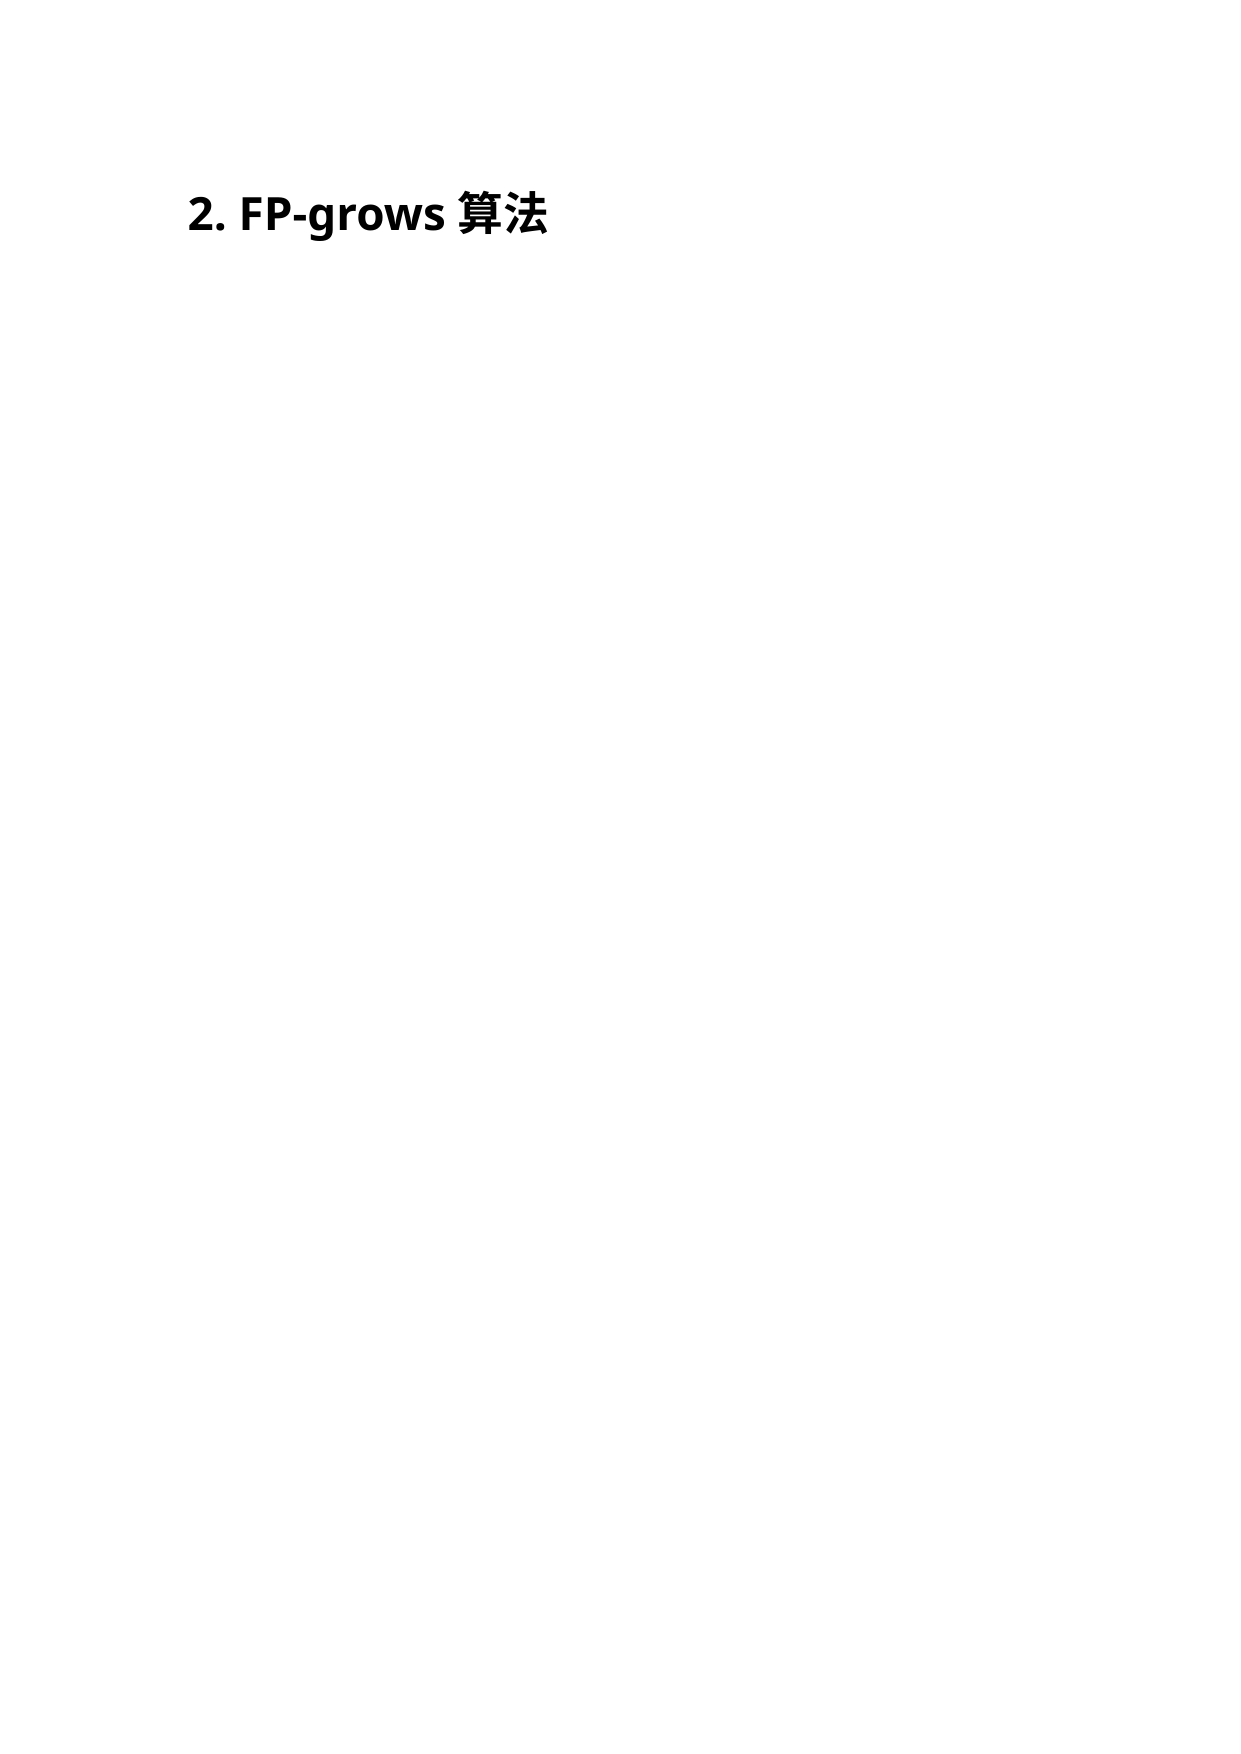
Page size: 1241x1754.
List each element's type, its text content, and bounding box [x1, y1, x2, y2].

subtitle 2. FP-grows 算法 [187, 162, 1053, 259]
